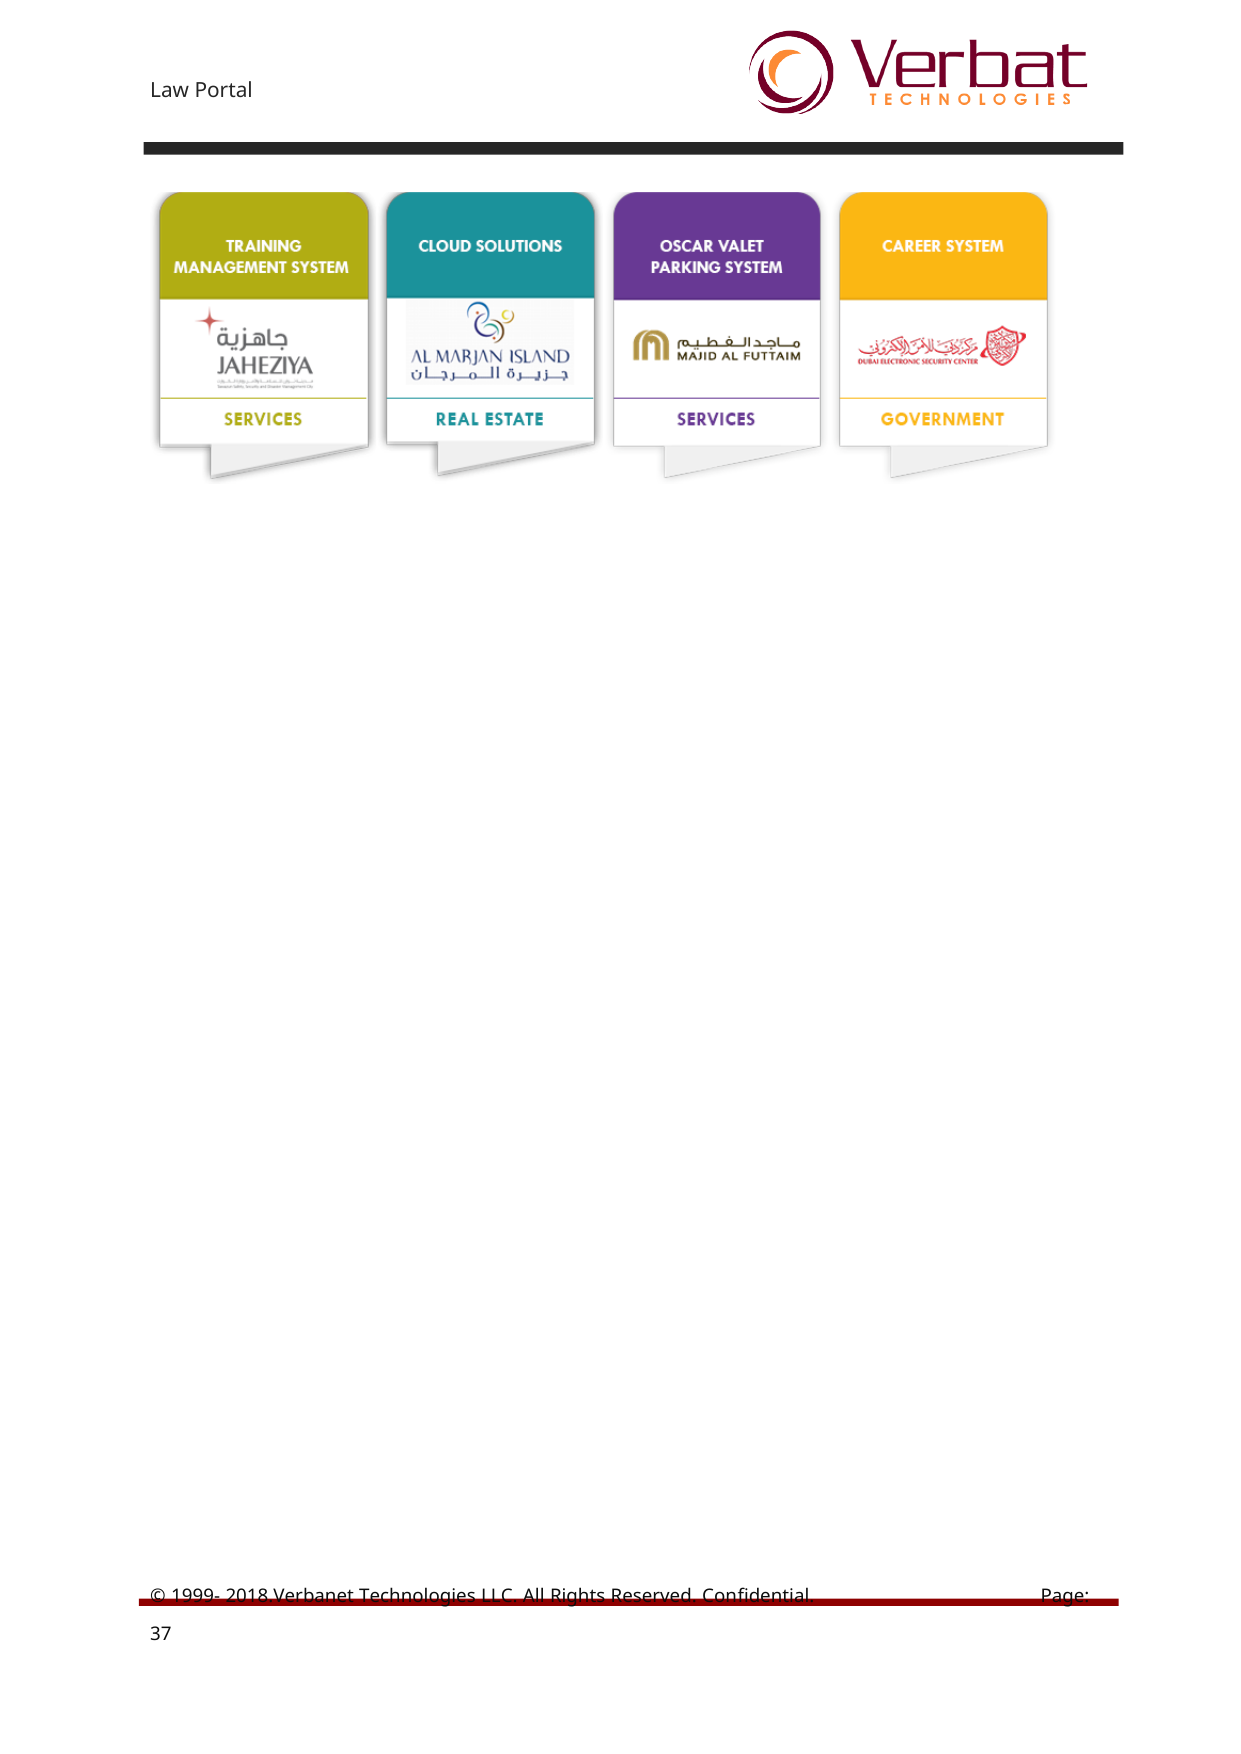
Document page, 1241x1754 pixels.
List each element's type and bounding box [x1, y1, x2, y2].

picture [745, 26, 1089, 114]
picture [150, 191, 1057, 484]
